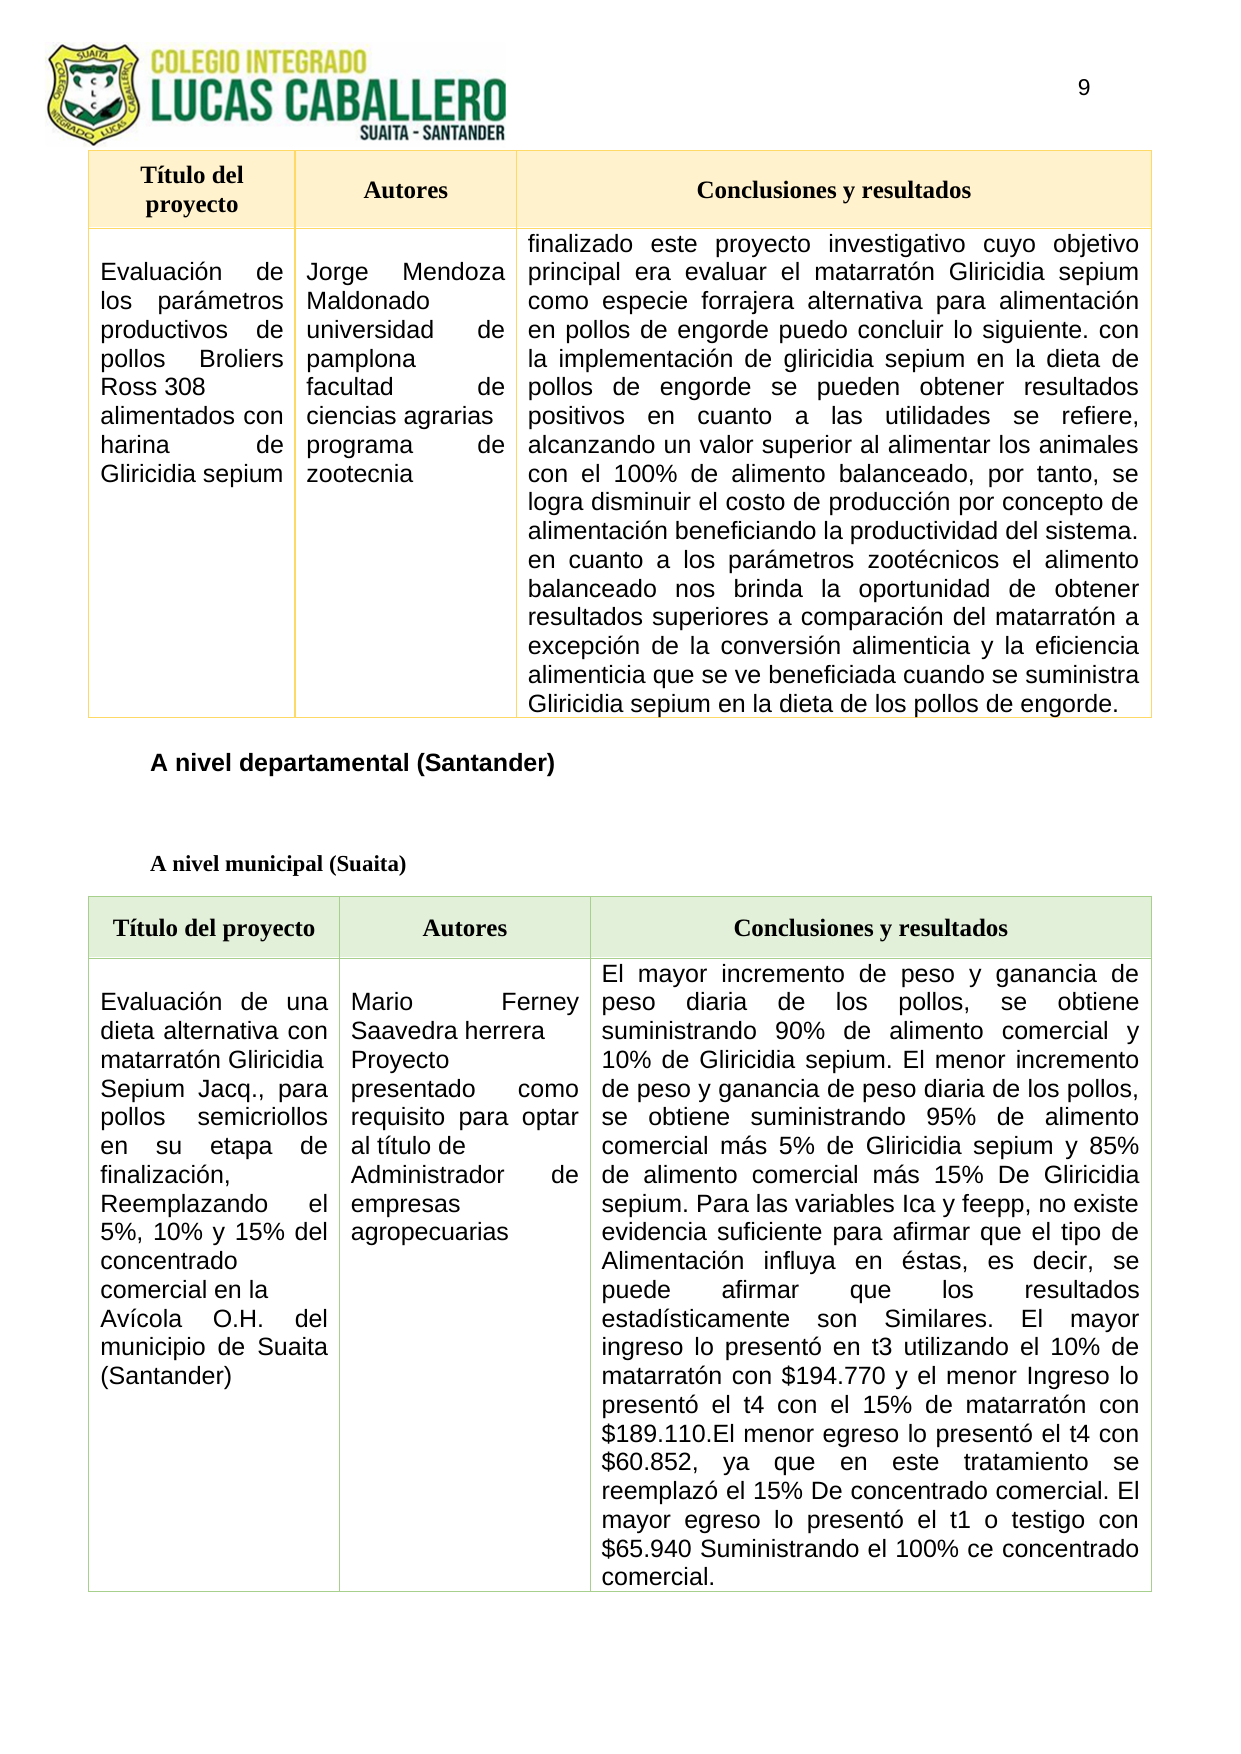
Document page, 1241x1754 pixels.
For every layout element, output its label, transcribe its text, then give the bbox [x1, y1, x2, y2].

picture [44, 42, 506, 148]
table_header Título del proyecto [89, 897, 339, 957]
table_cell El mayor incremento de peso y ganancia de peso diaria de los pollos, se obtiene suministrando 90% de alimento comercial y 10% de Gliricidia sepium. El menor incremento de peso y ganancia de peso diaria de los pollos, se obtiene suministrando 95% de alimento comercial más 5% de Gliricidia sepium y 85% de alimento comercial más 15% De Gliricidia sepium. Para las variables Ica y feepp, no existe evidencia suficiente para afirmar que el tipo de Alimentación influya en éstas, es decir, se puede afirmar que los resultados estadísticamente son Similares. El mayor ingreso lo presentó en t3 utilizando el 10% de matarratón con $194.770 y el menor Ingreso lo presentó el t4 con el 15% de matarratón con $189.110.El menor egreso lo presentó el t4 con $60.852, ya que en este tratamiento se reemplazó el 15% De concentrado comercial. El mayor egreso lo presentó el t1 o testigo con $65.940 Suministrando el 100% ce concentrado comercial. [591, 959, 1151, 1591]
table_header Autores [296, 151, 516, 227]
table_header Título del proyecto [89, 151, 294, 227]
table_header Conclusiones y resultados [591, 897, 1151, 957]
text A nivel municipal (Suaita) [150, 851, 1090, 877]
table_cell Evaluación de una dieta alternativa con matarratón Gliricidia Sepium Jacq., para pollos semicriollos en su etapa de finalización, Reemplazando el 5%, 10% y 15% del concentrado comercial en la Avícola O.H. del municipio de Suaita (Santander) [89, 959, 339, 1591]
table_cell Mario Ferney Saavedra herrera Proyecto presentado como requisito para optar al título de Administrador de empresas agropecuarias [340, 959, 590, 1591]
table_cell finalizado este proyecto investigativo cuyo objetivo principal era evaluar el matarratón Gliricidia sepium como especie forrajera alternativa para alimentación en pollos de engorde puedo concluir lo siguiente. con la implementación de gliricidia sepium en la dieta de pollos de engorde se pueden obtener resultados positivos en cuanto a las utilidades se refiere, alcanzando un valor superior al alimentar los animales con el 100% de alimento balanceado, por tanto, se logra disminuir el costo de producción por concepto de alimentación beneficiando la productividad del sistema. en cuanto a los parámetros zootécnicos el alimento balanceado nos brinda la oportunidad de obtener resultados superiores a comparación del matarratón a excepción de la conversión alimenticia y la eficiencia alimenticia que se ve beneficiada cuando se suministra Gliricidia sepium en la dieta de los pollos de engorde. [517, 229, 1151, 717]
table_cell Evaluación de los parámetros productivos de pollos Broliers Ross 308 alimentados con harina de Gliricidia sepium [89, 229, 294, 717]
text A nivel departamental (Santander) [150, 747, 1090, 776]
table_header Conclusiones y resultados [517, 151, 1151, 227]
table_cell Jorge Mendoza Maldonado universidad de pamplona facultad de ciencias agrarias programa de zootecnia [296, 229, 516, 717]
table_header Autores [340, 897, 590, 957]
